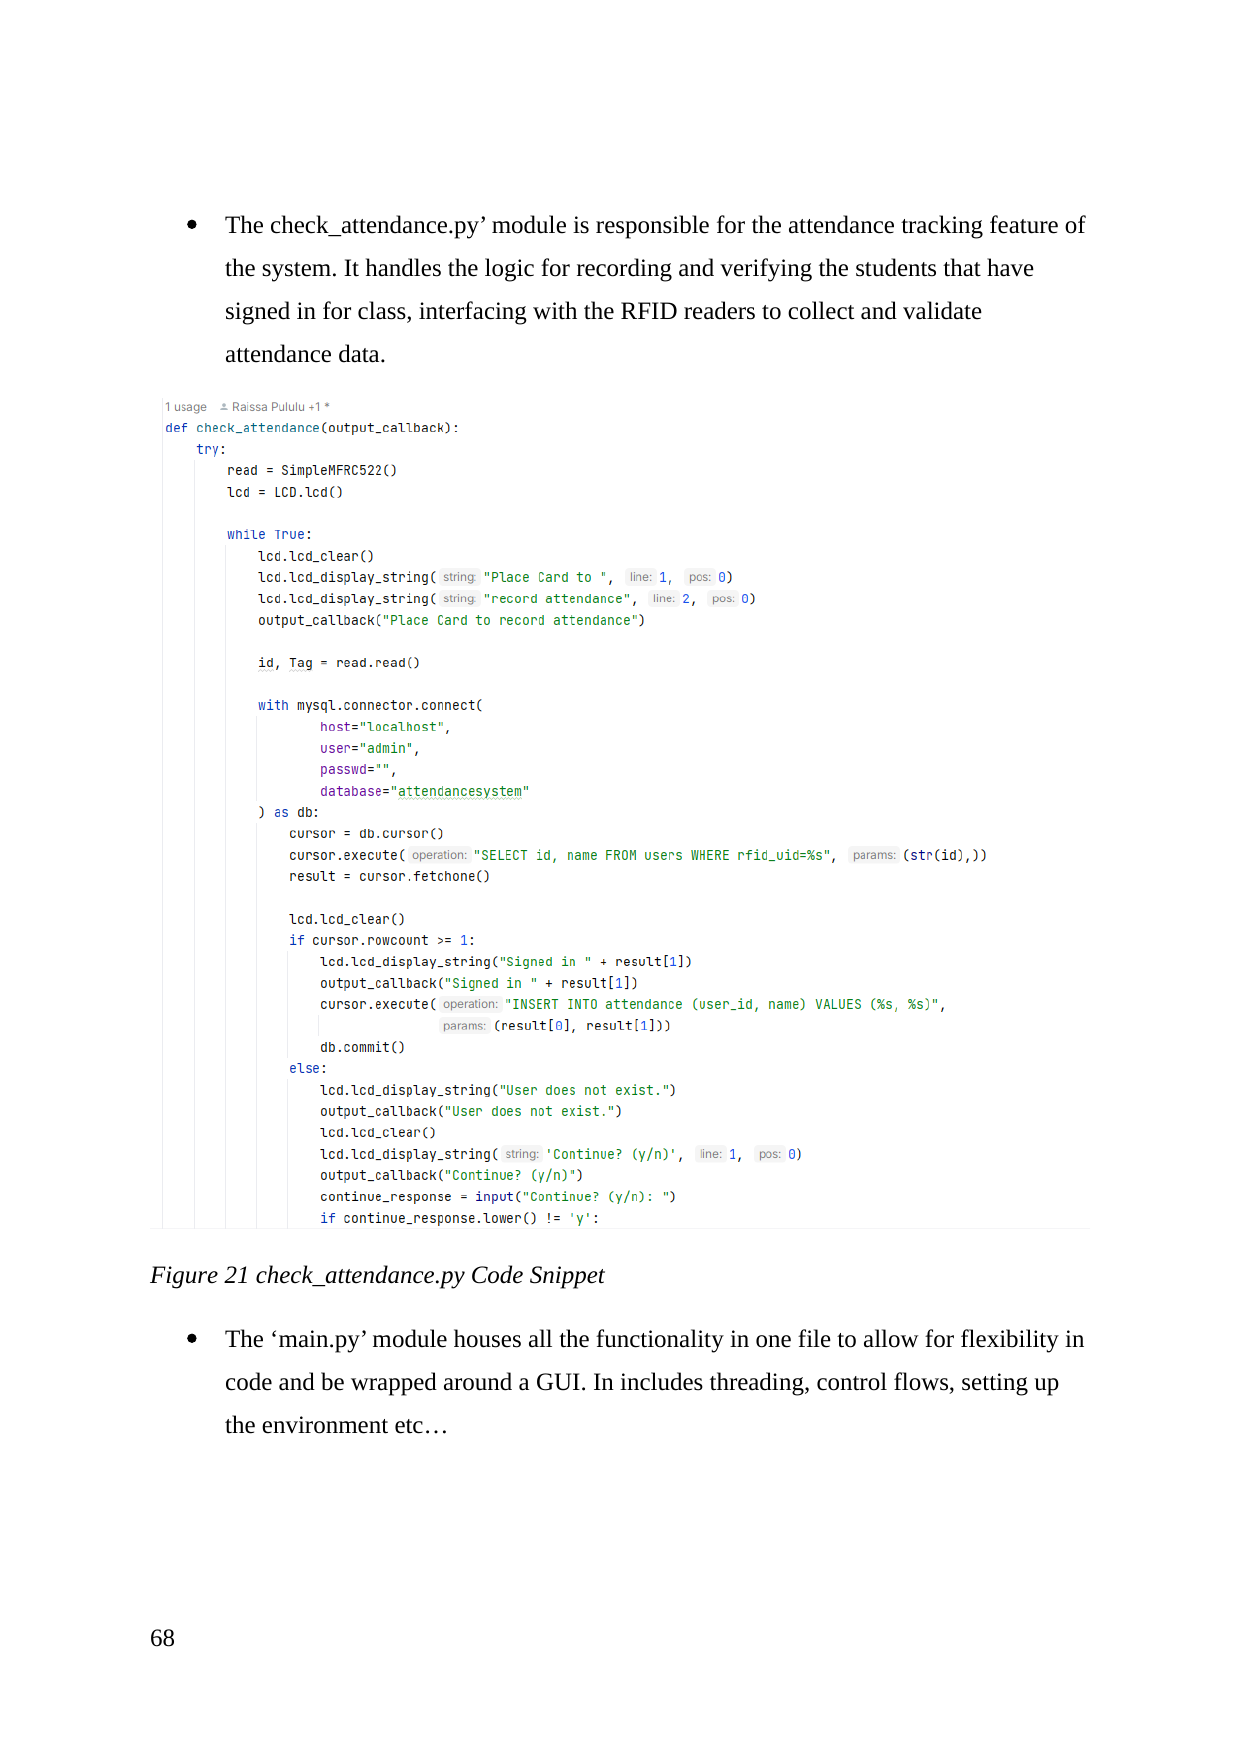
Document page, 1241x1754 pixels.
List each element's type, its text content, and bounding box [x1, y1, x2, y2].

text Figure 21 check_attendance.py Code Snippet [150, 1260, 1090, 1288]
picture [150, 398, 1091, 1229]
list The check_attendance.py’ module is responsible for the attendance tracking feature of the system. It handles the logic for recording and verifying the students that have signed in for class, interfacing with the RFID readers to collect and validate attendance data. [187, 210, 1090, 368]
list The ‘main.py’ module houses all the functionality in one file to allow for flexibility in code and be wrapped around a GUI. In includes threading, control flows, setting up the environment etc… [187, 1324, 1090, 1439]
